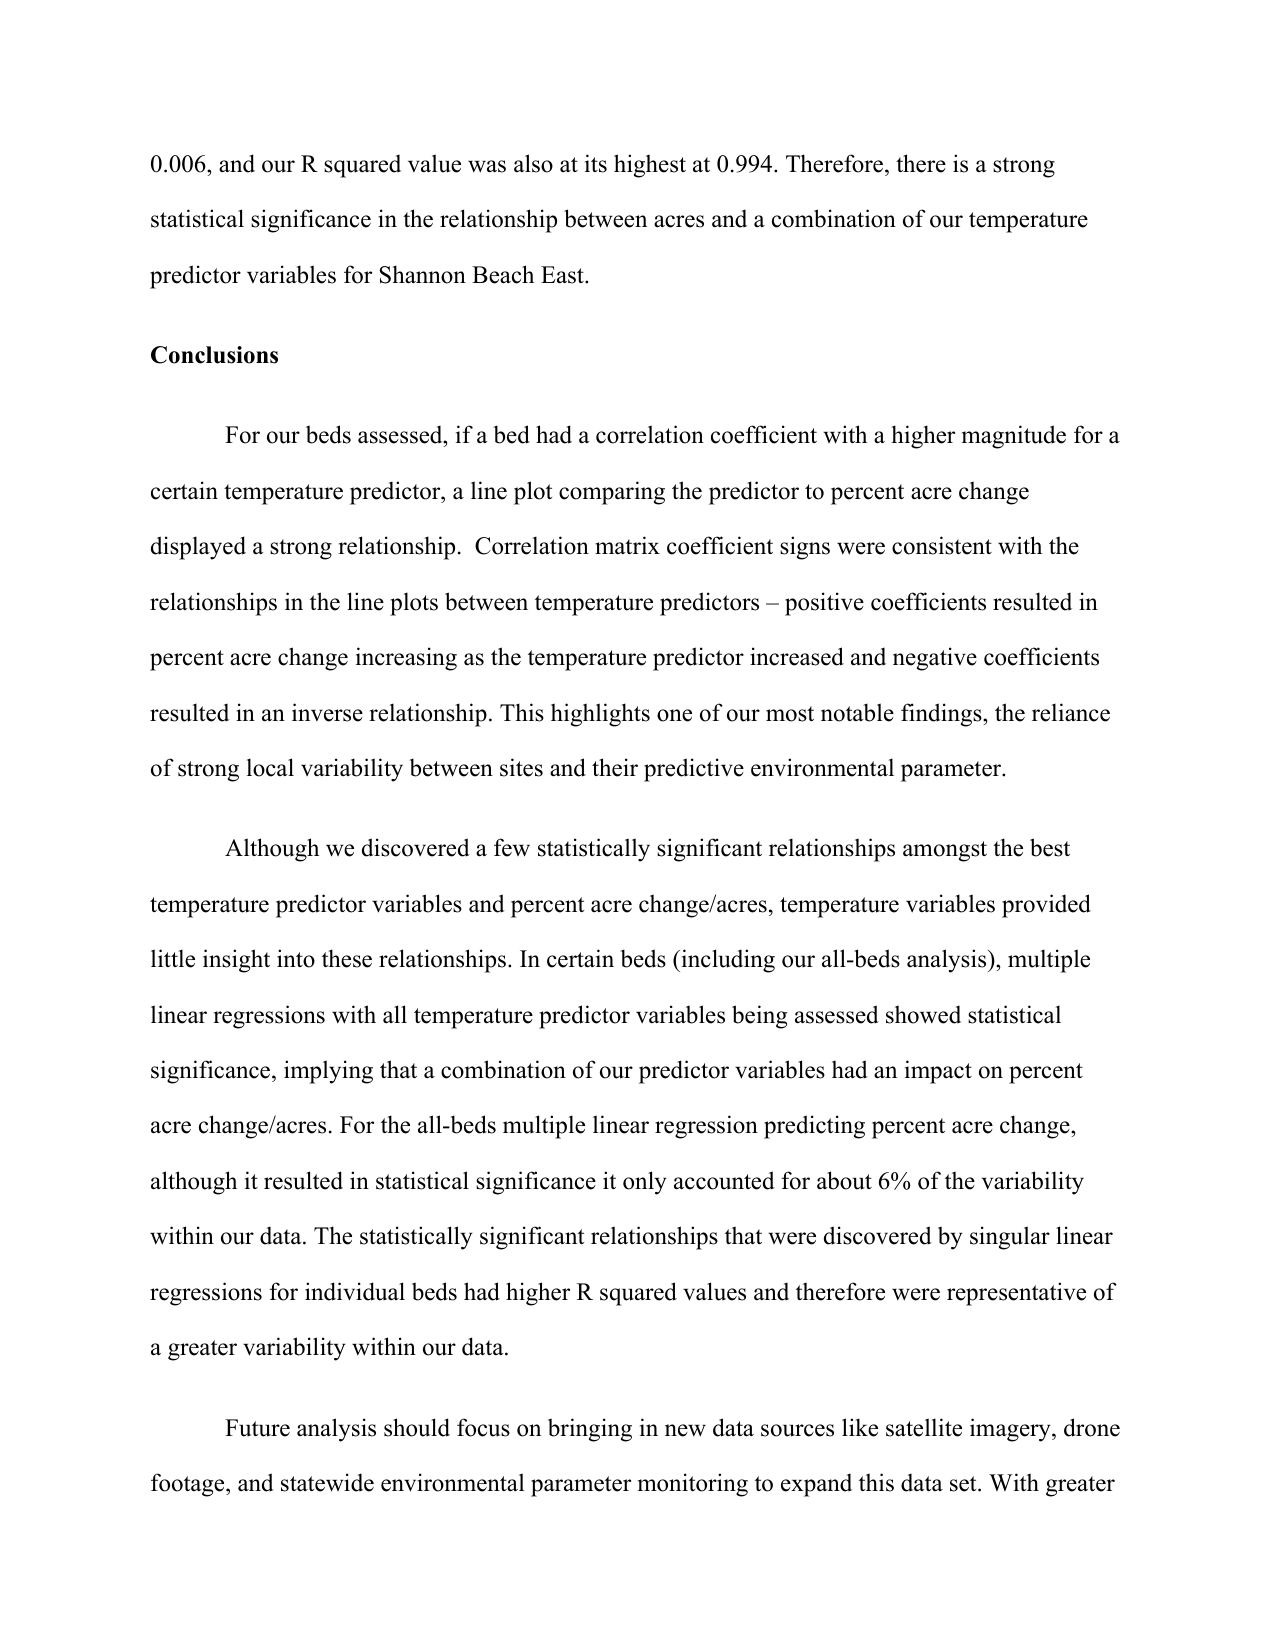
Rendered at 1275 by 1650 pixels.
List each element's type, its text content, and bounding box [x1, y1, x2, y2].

text For our beds assessed, if a bed had a correlation coefficient with a higher magnitude for a certain temperature predictor, a line plot comparing the predictor to percent acre change displayed a strong relationship. Correlation matrix coefficient signs were consistent with the relationships in the line plots between temperature predictors – positive coefficients resulted in percent acre change increasing as the temperature predictor increased and negative coefficients resulted in an inverse relationship. This highlights one of our most notable findings, the reliance of strong local variability between sites and their predictive environmental parameter. [150, 422, 1125, 782]
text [150, 1414, 1125, 1497]
text Conclusions [150, 341, 1125, 369]
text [150, 150, 1125, 288]
text Although we discovered a few statistically significant relationships amongst the best temperature predictor variables and percent acre change/acres, temperature variables provided little insight into these relationships. In certain beds (including our all-beds analysis), multiple linear regressions with all temperature predictor variables being assessed showed statistical significance, implying that a combination of our predictor variables had an impact on percent acre change/acres. For the all-beds multiple linear regression predicting percent acre change, although it resulted in statistical significance it only accounted for about 6% of the variability within our data. The statistically significant relationships that were discovered by singular linear regressions for individual beds had higher R squared values and therefore were representative of a greater variability within our data. [150, 834, 1125, 1361]
